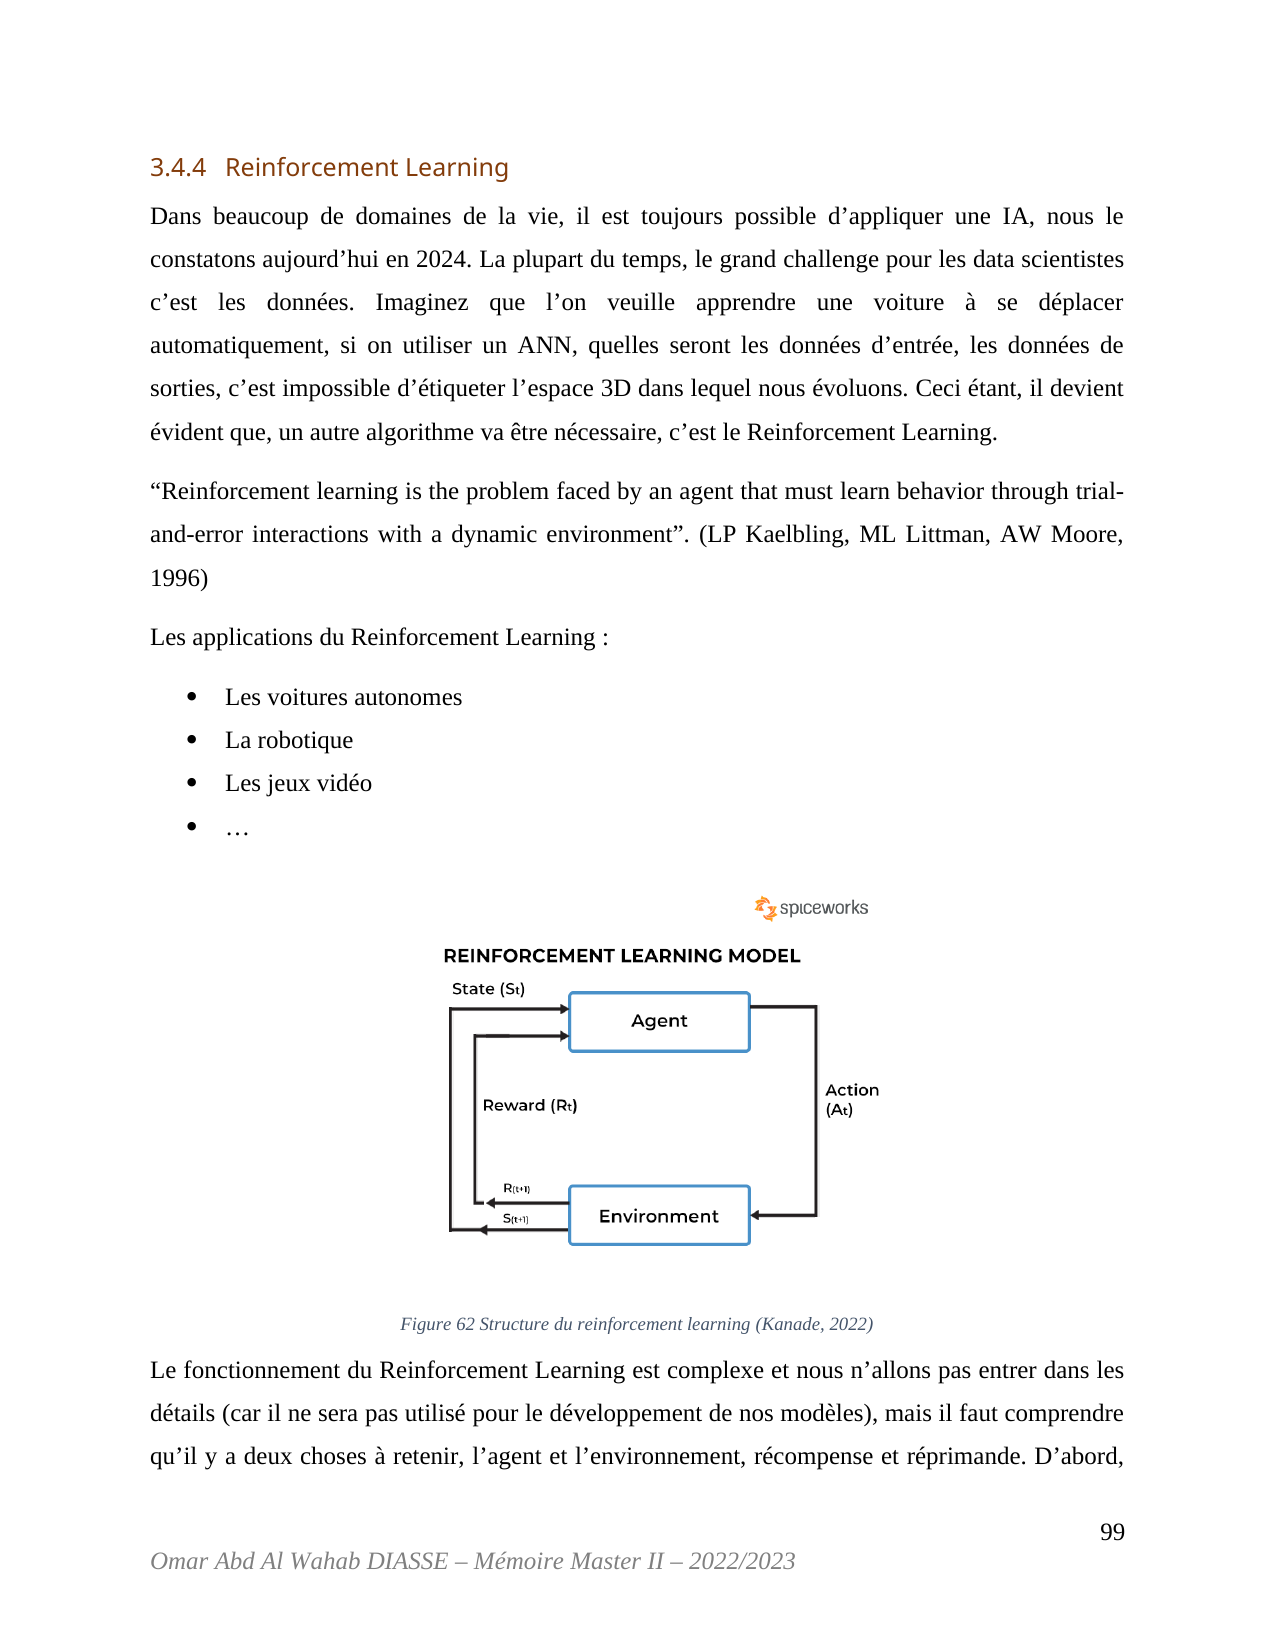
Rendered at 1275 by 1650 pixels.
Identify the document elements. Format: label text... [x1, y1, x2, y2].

text Les applications du Reinforcement Learning : [150, 622, 1125, 651]
text “Reinforcement learning is the problem faced by an agent that must learn behavior through trial-and-error interactions with a dynamic environment”. (LP Kaelbling, ML Littman, AW Moore, 1996) [150, 476, 1125, 591]
text Dans beaucoup de domaines de la vie, il est toujours possible d’appliquer une IA, nous le constatons aujourd’hui en 2024. La plupart du temps, le grand challenge pour les data scientistes c’est les données. Imaginez que l’on veuille apprendre une voiture à se déplacer automatiquement, si on utiliser un ANN, quelles seront les données d’entrée, les données de sorties, c’est impossible d’étiqueter l’espace 3D dans lequel nous évoluons. Ceci étant, il devient évident que, un autre algorithme va être nécessaire, c’est le Reinforcement Learning. [150, 201, 1125, 445]
list La robotique [187, 725, 1125, 754]
picture [389, 871, 885, 1282]
text Figure 62 Structure du reinforcement learning [150, 1312, 1125, 1334]
subtitle Reinforcement Learning [150, 150, 1125, 184]
list Les jeux vidéo [187, 768, 1125, 797]
list … [187, 812, 1125, 840]
list Les voitures autonomes [187, 682, 1125, 711]
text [150, 1355, 1125, 1470]
